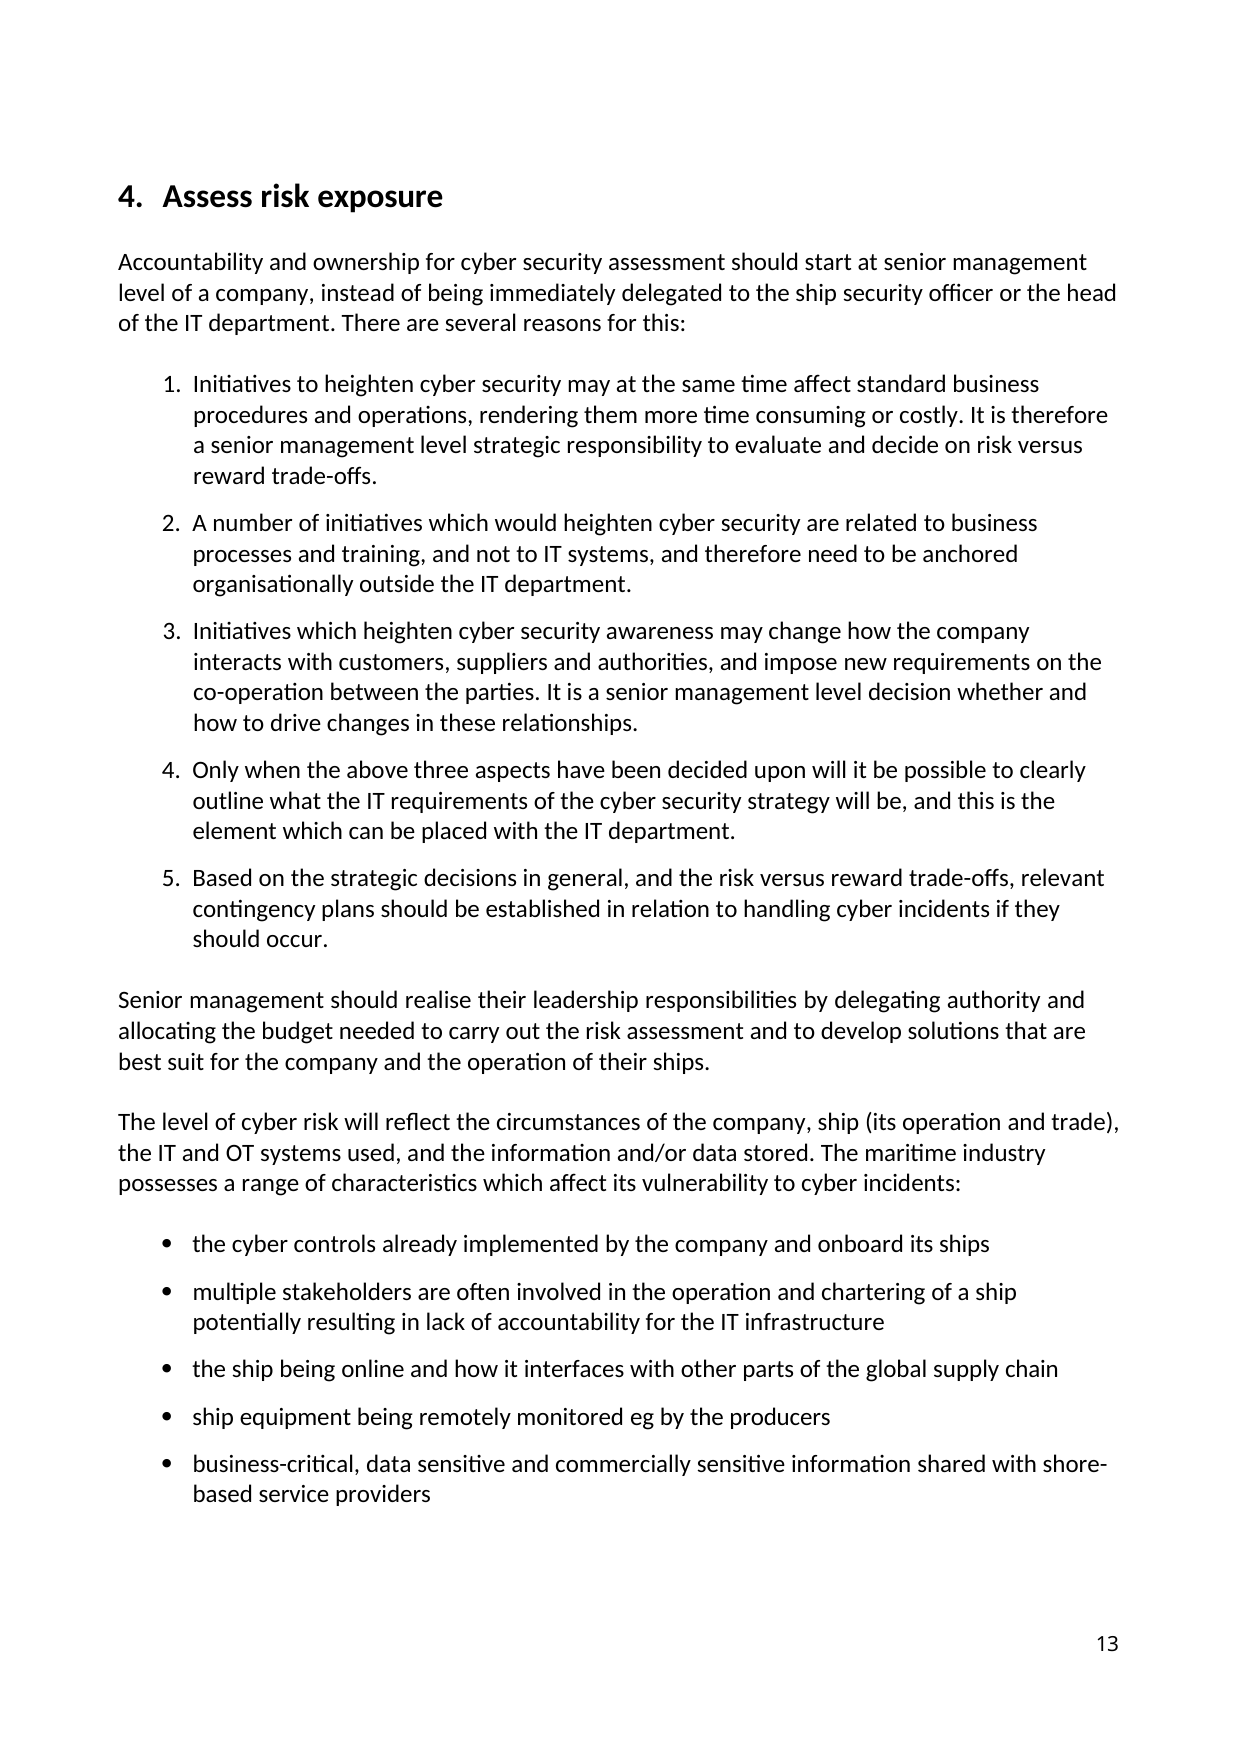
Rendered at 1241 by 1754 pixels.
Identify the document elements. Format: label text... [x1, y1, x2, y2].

list Initiatives to heighten cyber security may at the same time affect standard business procedures and operations, rendering them more time consuming or costly. It is therefore a senior management level strategic responsibility to evaluate and decide on risk versus reward trade-offs. [162, 368, 1109, 491]
text Accountability and ownership for cyber security assessment should start at senior management level of a company, instead of being immediately delegated to the ship security officer or the head of the IT department. There are several reasons for this: [118, 247, 1121, 338]
list Initiatives which heighten cyber security awareness may change how the company interacts with customers, suppliers and authorities, and impose new requirements on the co-operation between the parties. It is a senior management level decision whether and how to drive changes in these relationships. [162, 616, 1103, 738]
text Senior management should realise their leadership responsibilities by delegating authority and allocating the budget needed to carry out the risk assessment and to develop solutions that are best suit for the company and the operation of their ships. [118, 984, 1087, 1076]
list A number of initiatives which would heighten cyber security are related to business processes and training, and not to IT systems, and therefore need to be anchored organisationally outside the IT department. [162, 507, 1039, 599]
list Only when the above three aspects have been decided upon will it be possible to clearly outline what the IT requirements of the cyber security strategy will be, and this is the element which can be placed with the IT department. [162, 754, 1087, 846]
list Based on the strategic decisions in general, and the risk versus reward trade-offs, relevant contingency plans should be established in relation to handling cyber incidents if they should occur. [162, 863, 1107, 954]
list the cyber controls already implemented by the company and onboard its ships [162, 1228, 1194, 1259]
text The level of cyber risk will reflect the circumstances of the company, ship (its operation and trade), the IT and OT systems used, and the information and/or data stored. The maritime industry possesses a range of characteristics which affect its vulnerability to cyber incidents: [118, 1107, 1121, 1198]
list ship equipment being remotely monitored eg by the producers [162, 1401, 1194, 1431]
list business-critical, data sensitive and commercially sensitive information shared with shore- based service providers [162, 1448, 1109, 1509]
list multiple stakeholders are often involved in the operation and chartering of a ship potentially resulting in lack of accountability for the IT infrastructure [162, 1276, 1019, 1337]
subtitle Assess risk exposure [118, 175, 1194, 216]
list the ship being online and how it interfaces with other parts of the global supply chain [162, 1354, 1194, 1384]
